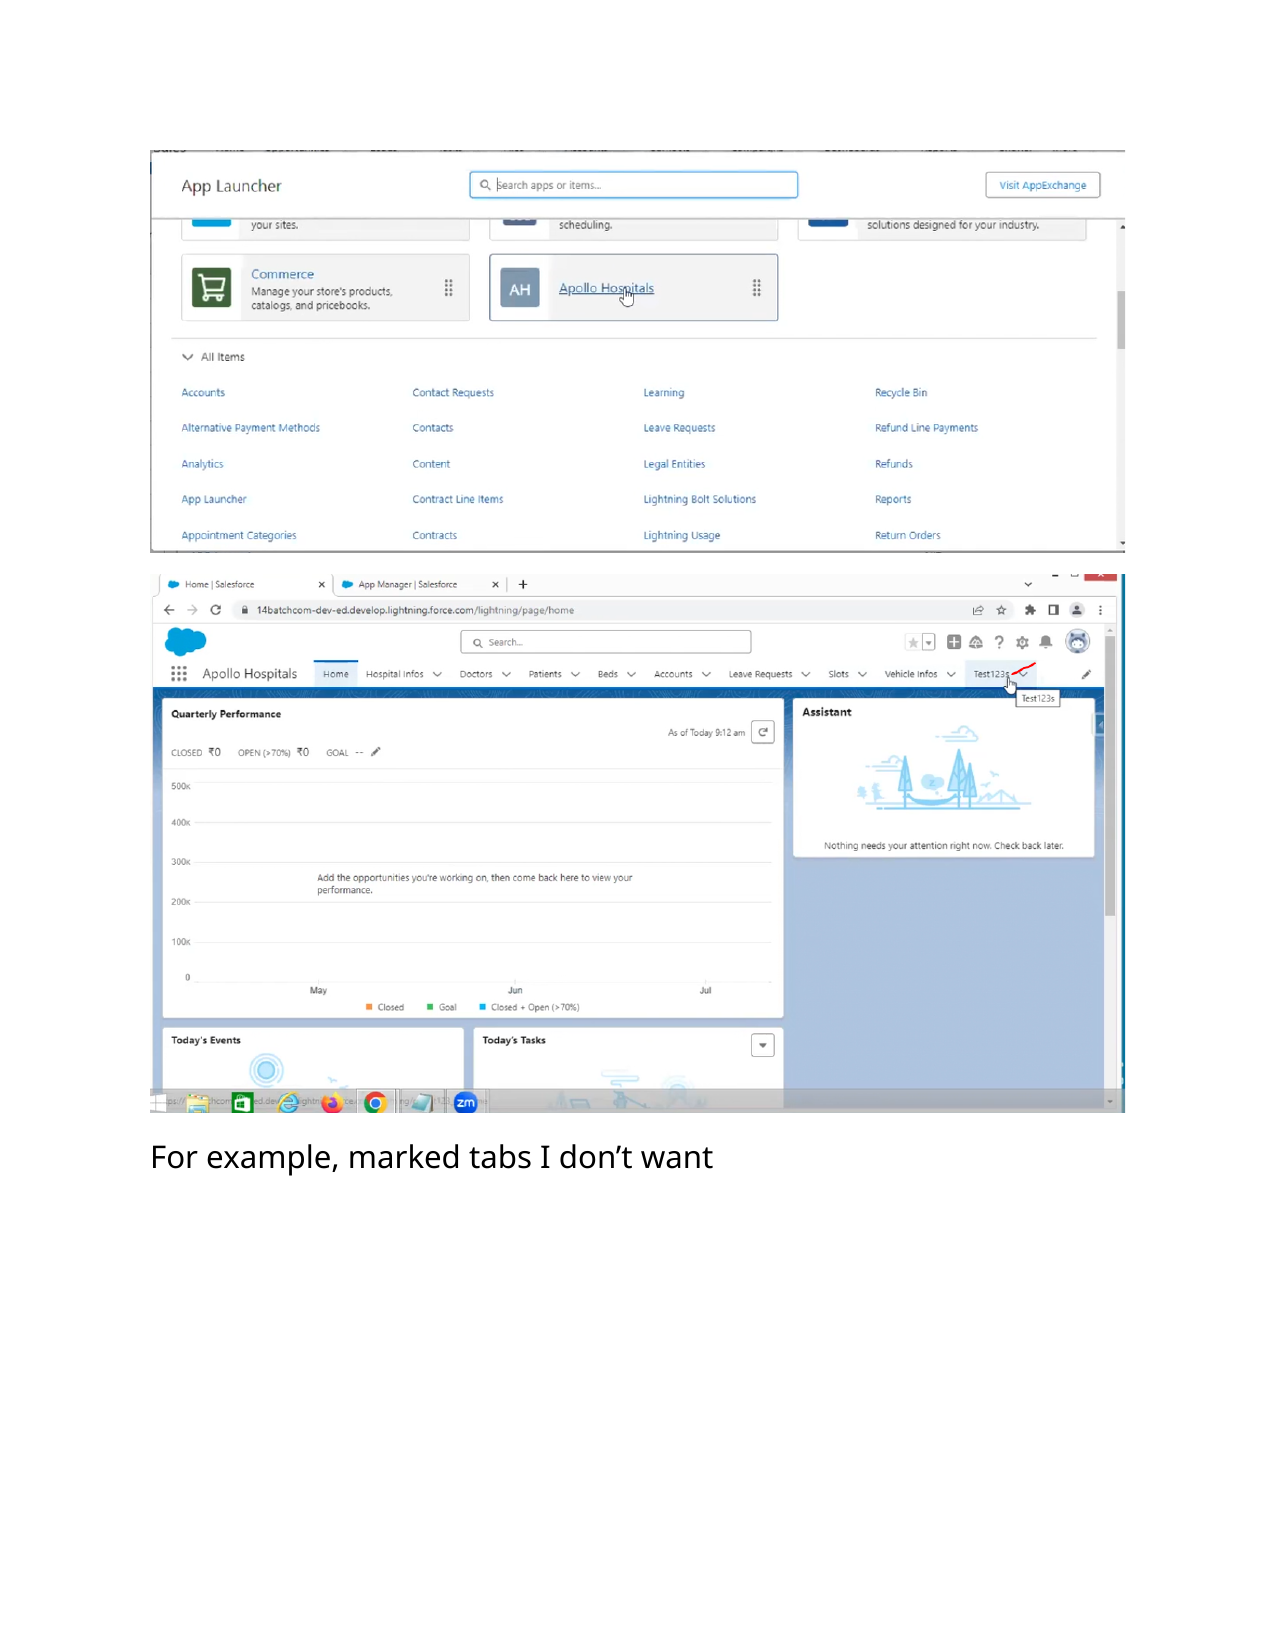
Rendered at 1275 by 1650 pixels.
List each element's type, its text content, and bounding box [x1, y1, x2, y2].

text For example, marked tabs I don’t want [150, 1135, 1125, 1177]
picture [150, 574, 1125, 1113]
picture [150, 150, 1125, 553]
